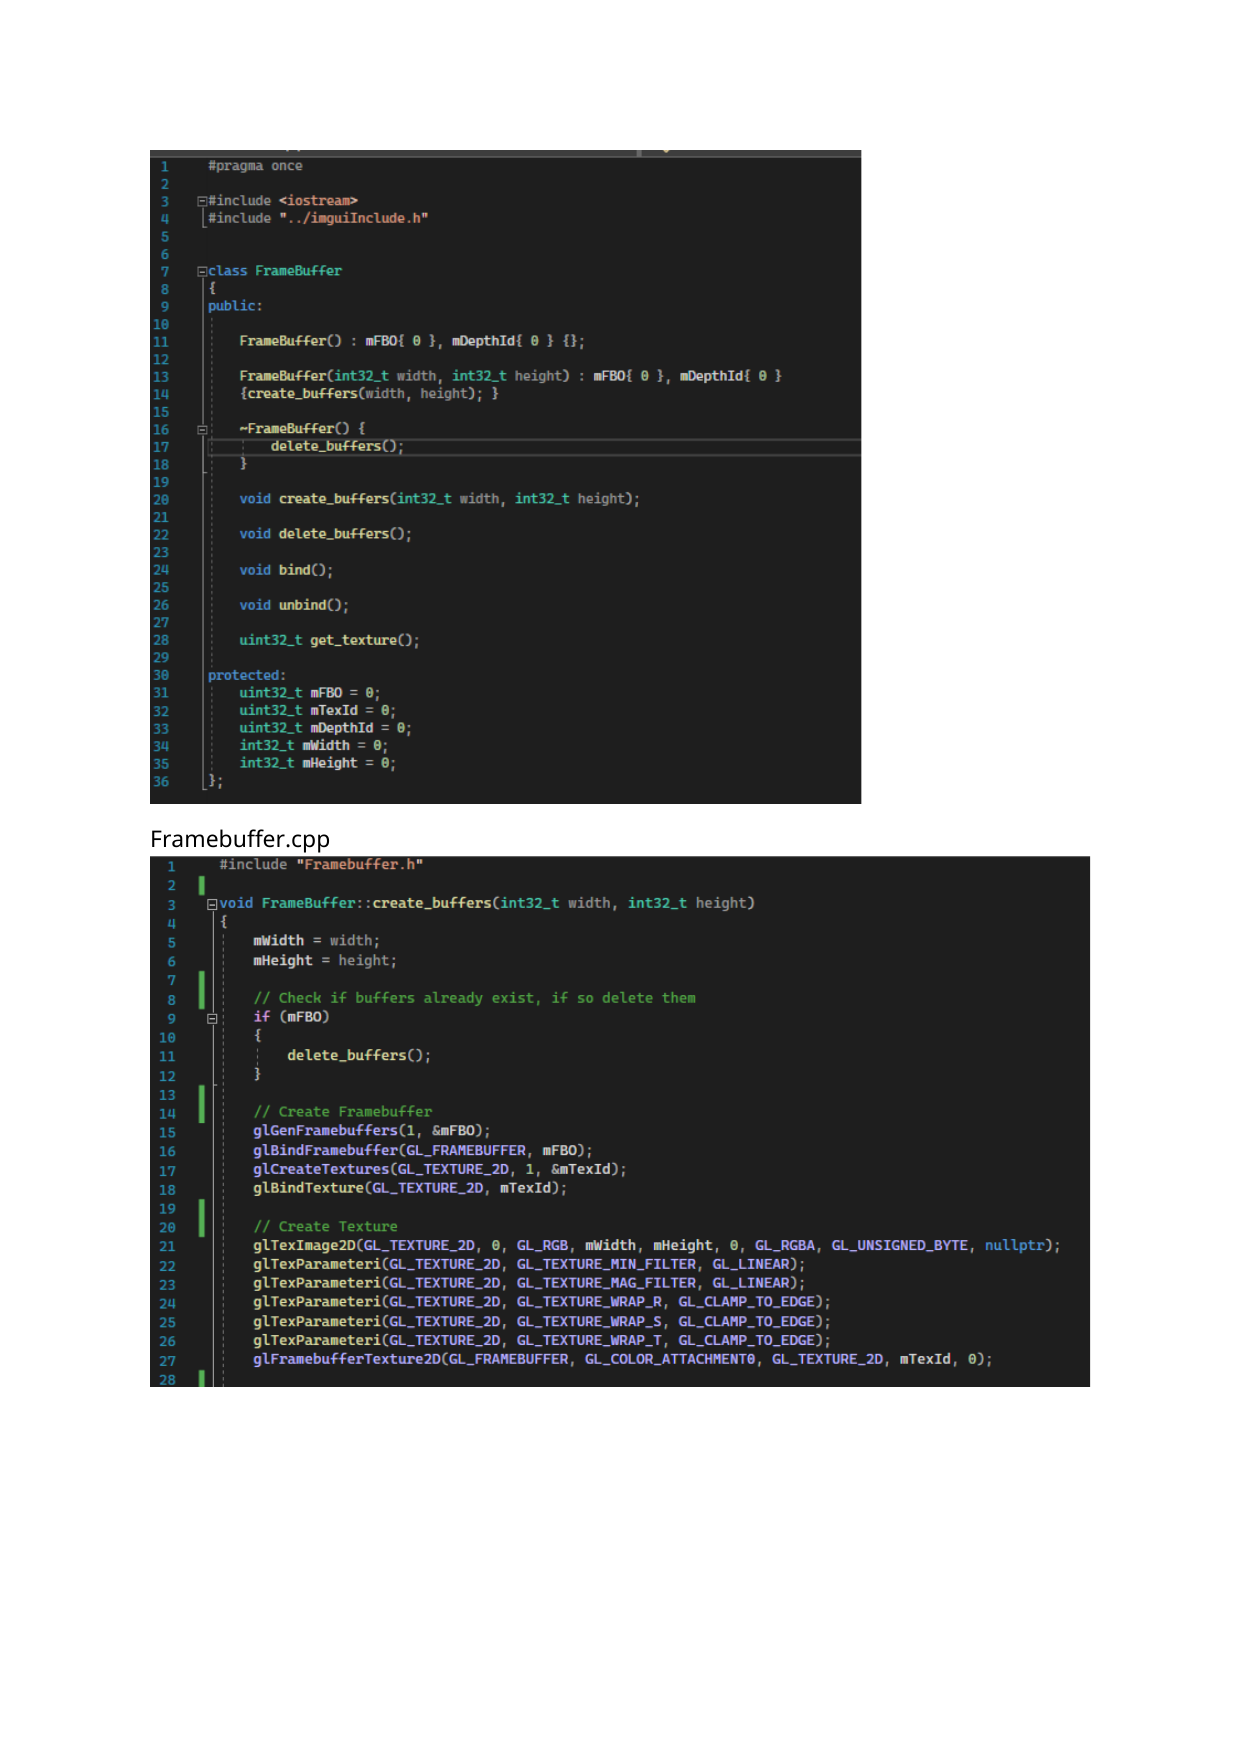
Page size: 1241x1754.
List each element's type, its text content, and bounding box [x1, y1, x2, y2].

picture [150, 150, 862, 804]
subtitle Framebuffer.cpp [150, 823, 1090, 854]
picture [150, 856, 1091, 1387]
